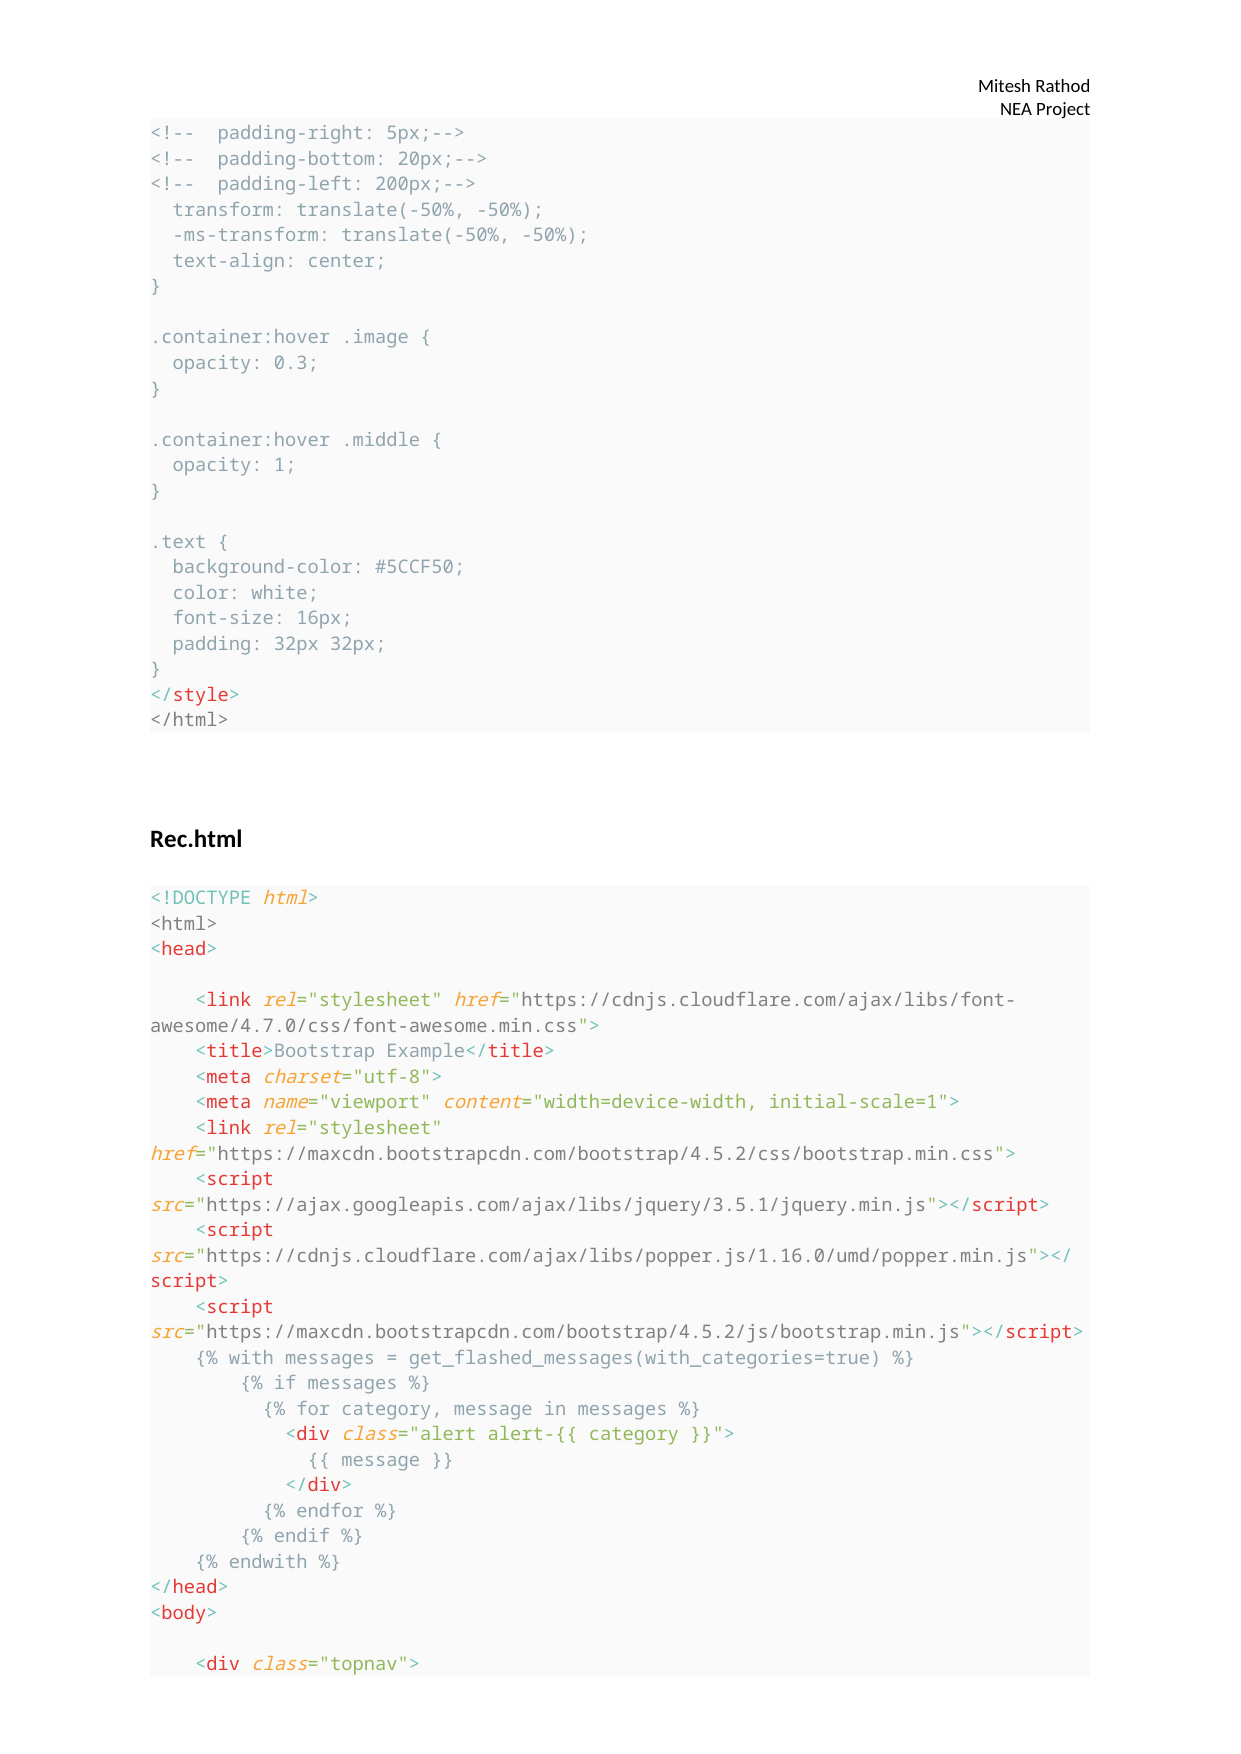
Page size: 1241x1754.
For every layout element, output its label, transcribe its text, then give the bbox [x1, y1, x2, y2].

text Rec.html [150, 824, 1090, 854]
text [150, 885, 1090, 1676]
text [150, 119, 1090, 732]
